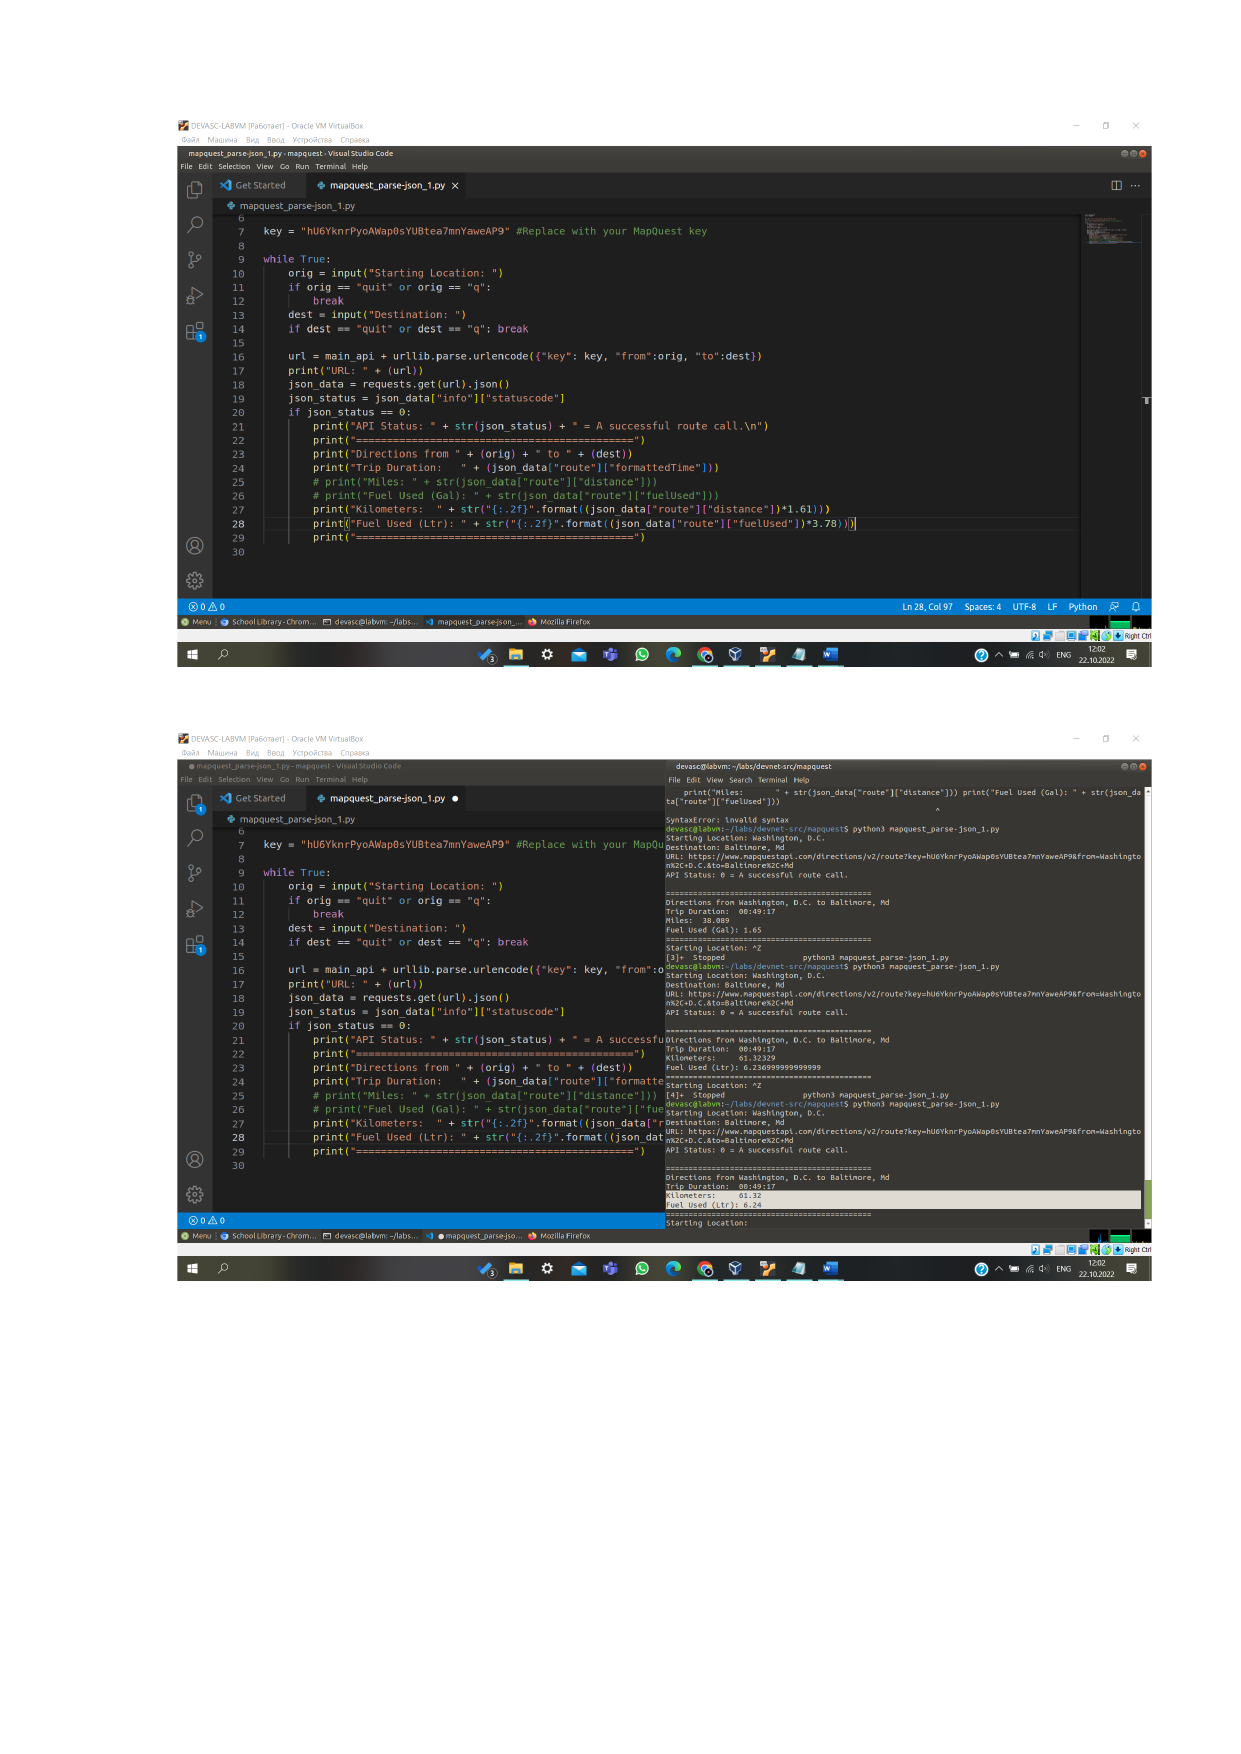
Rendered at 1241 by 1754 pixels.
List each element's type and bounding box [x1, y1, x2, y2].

picture [177, 118, 1152, 667]
picture [177, 732, 1152, 1281]
